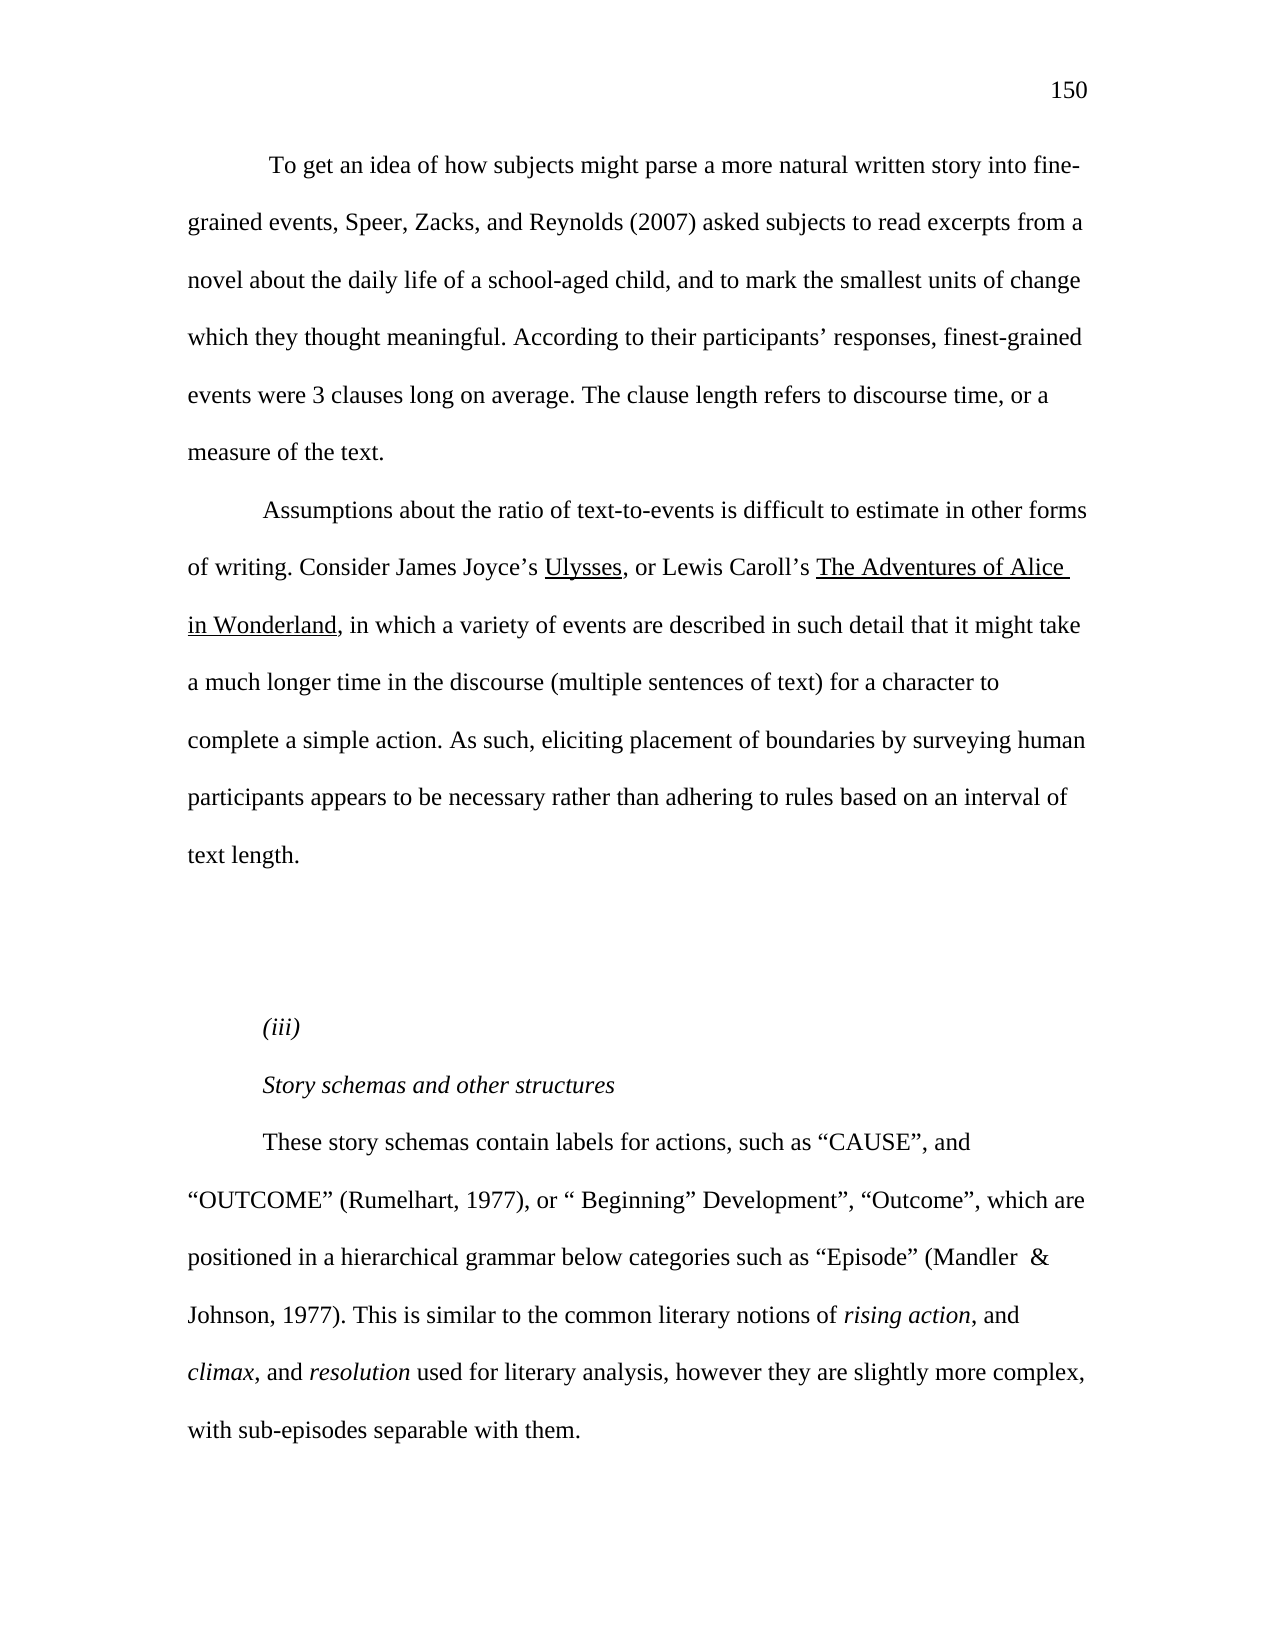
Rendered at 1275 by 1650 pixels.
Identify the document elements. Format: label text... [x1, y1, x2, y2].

text Story schemas and other structures [187, 1070, 1087, 1099]
text These story schemas contain labels for actions, such as “CAUSE”, and “OUTCOME” (Rumelhart, 1977), or “ Beginning” Development”, “Outcome”, which are positioned in a hierarchical grammar below categories such as “Episode” (Mandler & Johnson, 1977). This is similar to the common literary notions of rising action, and climax, and resolution used for literary analysis, however they are slightly more complex, with sub-episodes separable with them. [187, 1127, 1087, 1444]
text Assumptions about the ratio of text-to-events is difficult to estimate in other forms of writing. Consider James Joyce’s Ulysses, or Lewis Caroll’s The Adventures of Alice in Wonderland, in which a variety of events are described in such detail that it might take a much longer time in the discourse (multiple sentences of text) for a character to complete a simple action. As such, eliciting placement of boundaries by surveying human participants appears to be necessary rather than adhering to rules based on an interval of text length. [187, 495, 1087, 869]
text To get an idea of how subjects might parse a more natural written story into fine-grained events, Speer, Zacks, and Reynolds (2007) asked subjects to read excerpts from a novel about the daily life of a school-aged child, and to mark the smallest units of change which they thought meaningful. According to their participants’ responses, finest-grained events were 3 clauses long on average. The clause length refers to discourse time, or a measure of the text. [187, 150, 1087, 466]
text (iii) [187, 1012, 1087, 1041]
